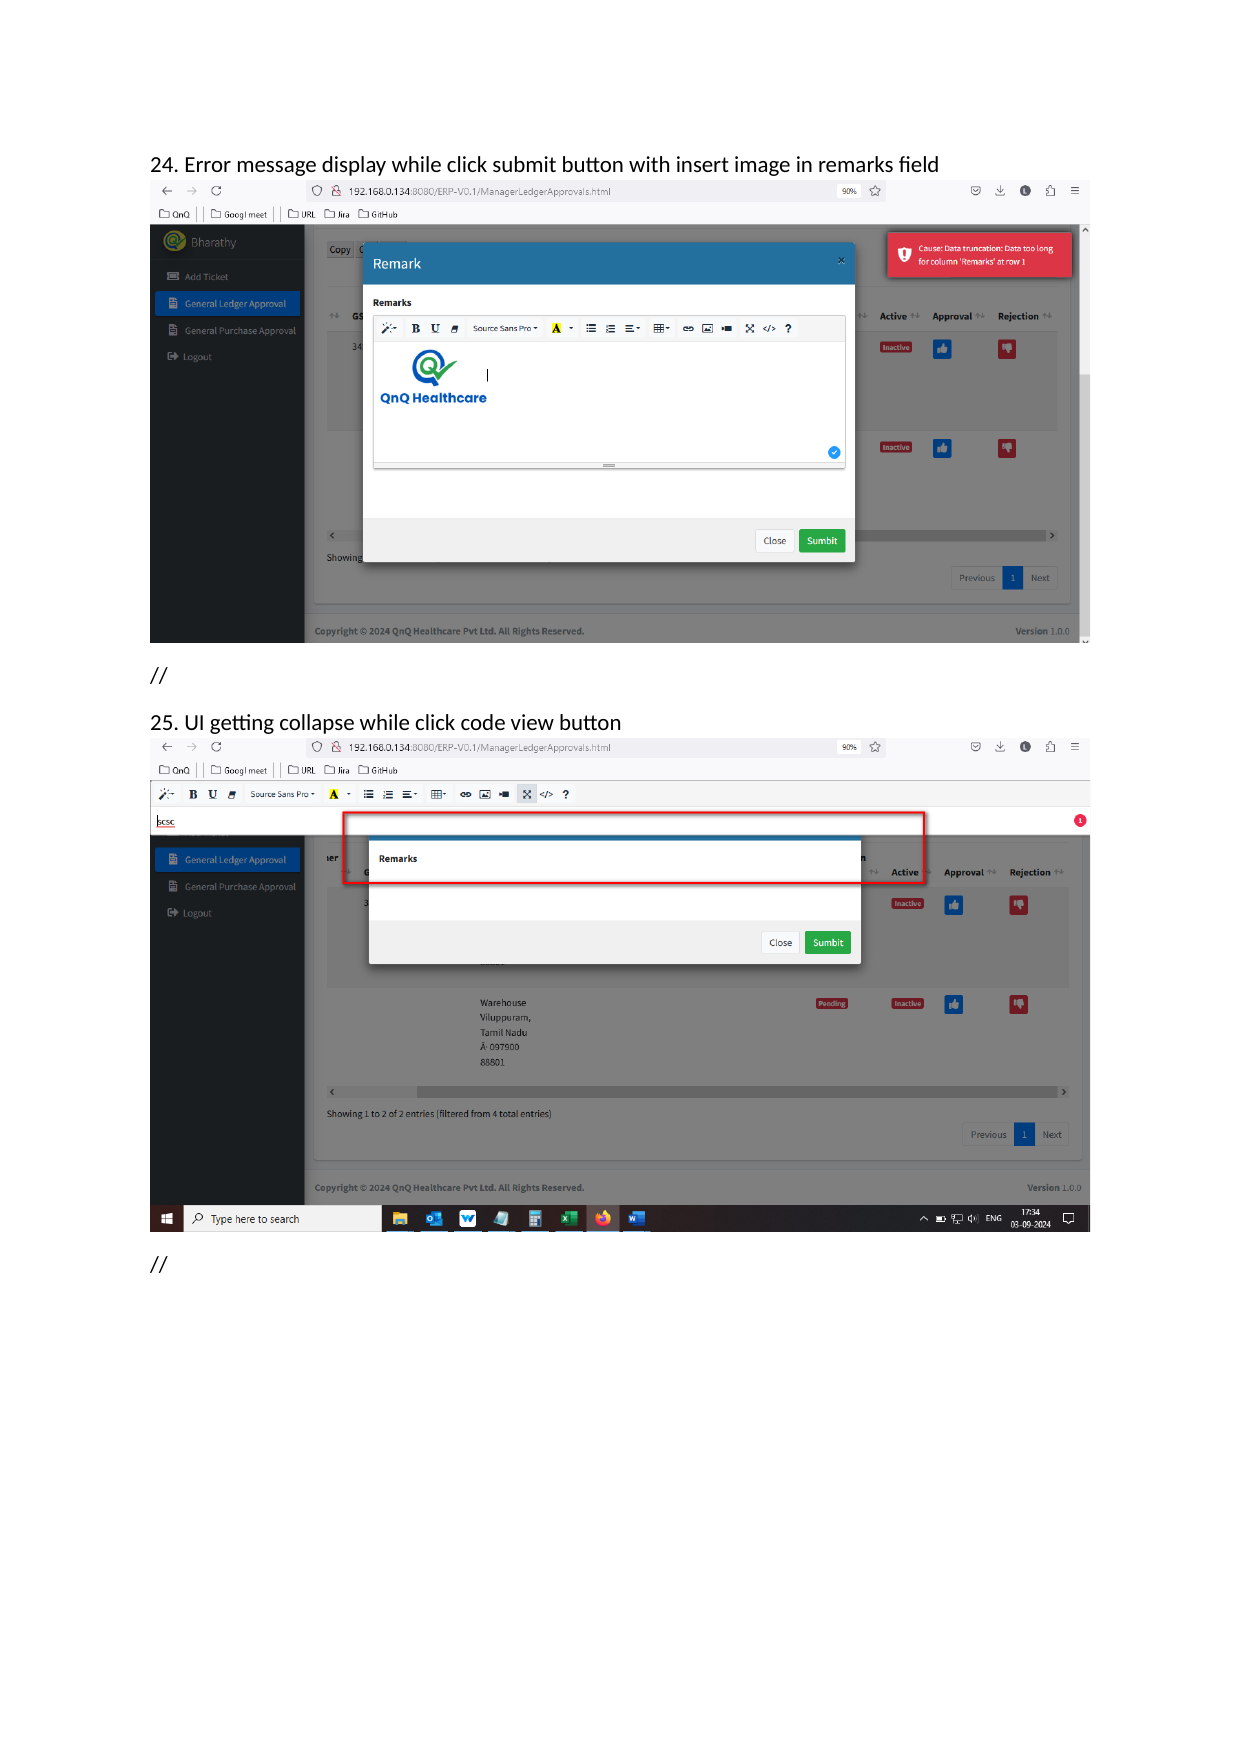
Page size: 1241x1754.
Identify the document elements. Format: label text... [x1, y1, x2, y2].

text // [150, 662, 1090, 689]
text 25. UI getting collapse while click code view button [150, 708, 1090, 738]
text 24. Error message display while click submit button with insert image in remarks field [150, 150, 1090, 180]
picture [150, 180, 1091, 643]
text // [150, 1250, 1090, 1278]
picture [150, 738, 1091, 1232]
